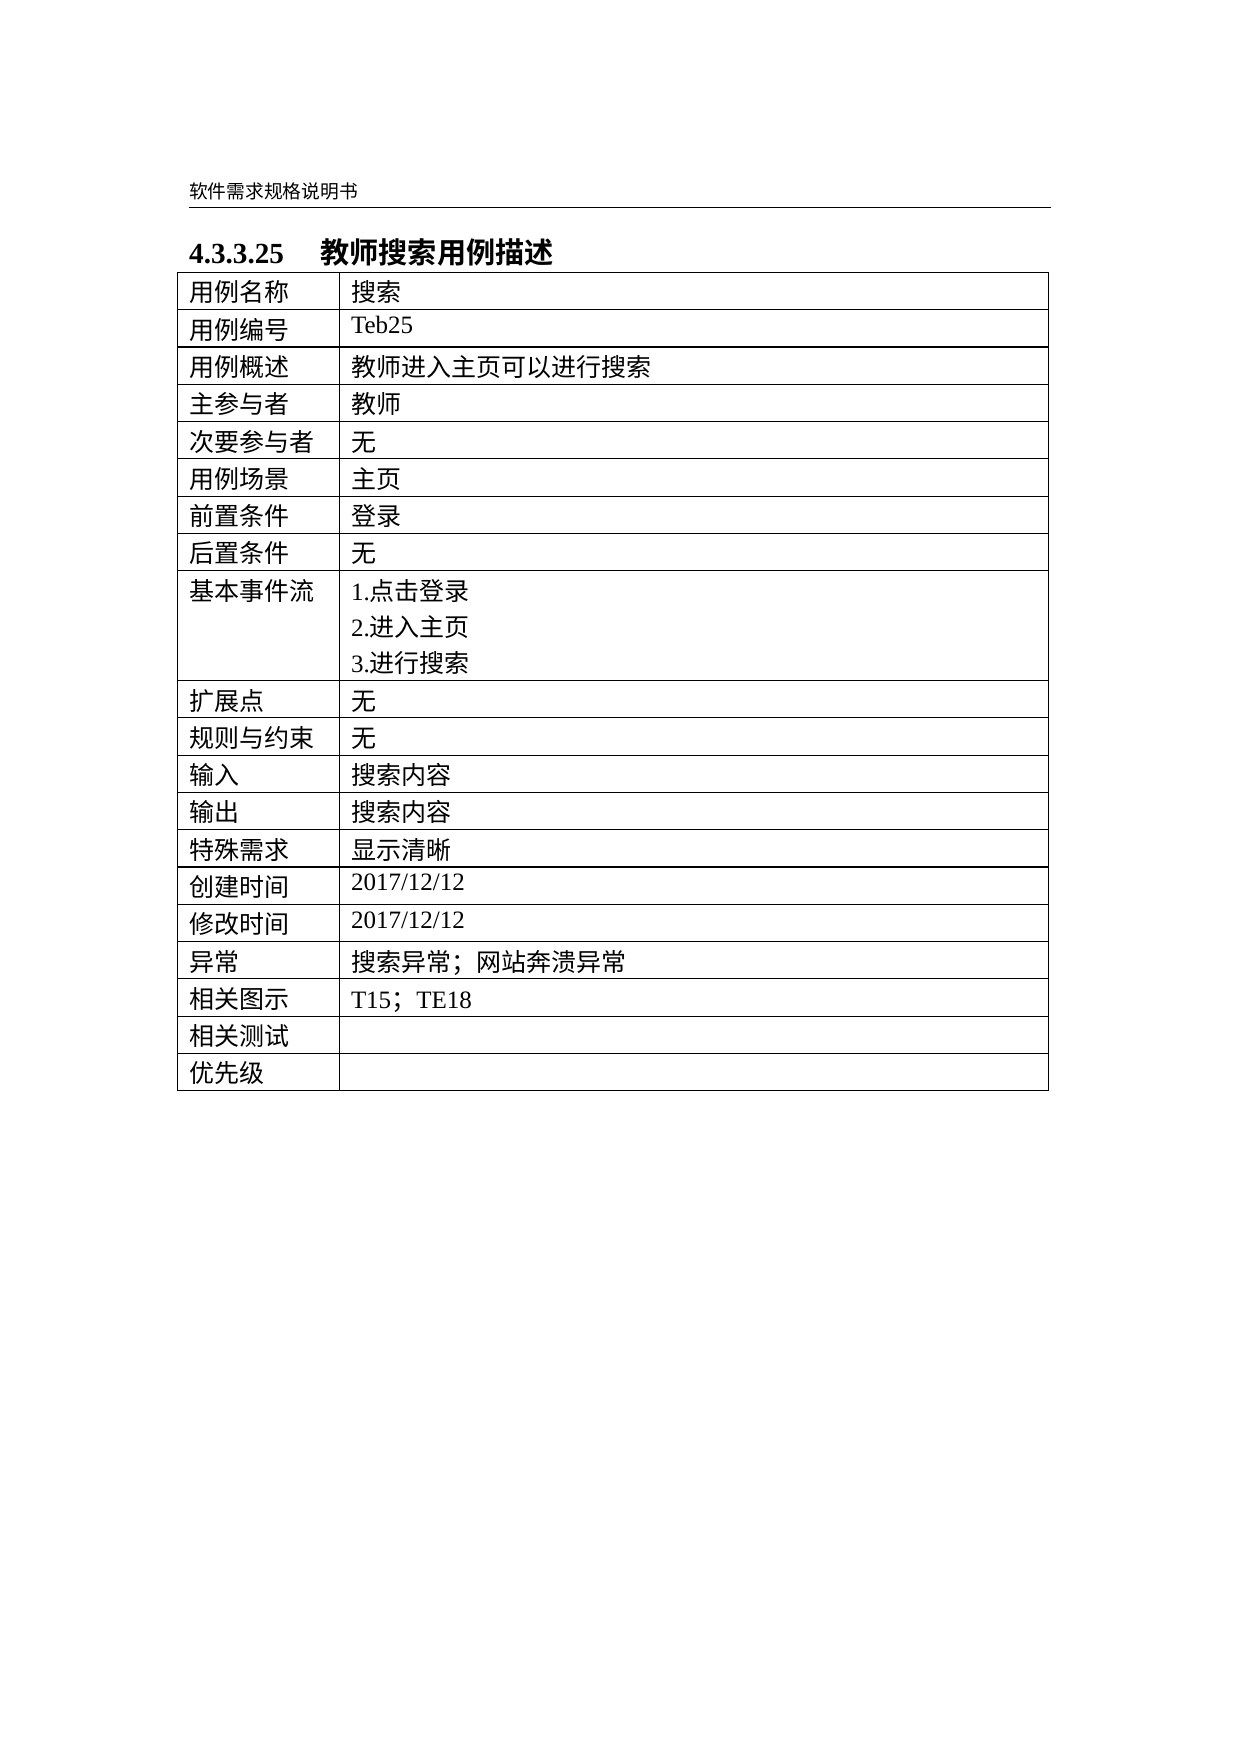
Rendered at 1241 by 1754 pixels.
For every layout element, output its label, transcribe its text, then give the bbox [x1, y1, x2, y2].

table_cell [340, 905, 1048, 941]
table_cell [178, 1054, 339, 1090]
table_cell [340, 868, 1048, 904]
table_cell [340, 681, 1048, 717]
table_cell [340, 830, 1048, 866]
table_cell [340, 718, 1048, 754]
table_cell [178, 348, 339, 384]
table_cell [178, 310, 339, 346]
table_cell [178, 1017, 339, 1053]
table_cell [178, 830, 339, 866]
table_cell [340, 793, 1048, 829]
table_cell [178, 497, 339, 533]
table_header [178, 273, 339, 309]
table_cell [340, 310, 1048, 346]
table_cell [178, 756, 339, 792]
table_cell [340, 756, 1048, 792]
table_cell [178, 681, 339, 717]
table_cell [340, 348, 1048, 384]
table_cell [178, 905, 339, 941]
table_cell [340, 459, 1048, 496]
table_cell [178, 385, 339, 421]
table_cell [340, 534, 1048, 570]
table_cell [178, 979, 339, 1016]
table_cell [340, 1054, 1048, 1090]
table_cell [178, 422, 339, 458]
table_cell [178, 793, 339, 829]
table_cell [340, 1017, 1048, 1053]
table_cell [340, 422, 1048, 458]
subtitle 教师搜索用例描述 [189, 229, 1051, 272]
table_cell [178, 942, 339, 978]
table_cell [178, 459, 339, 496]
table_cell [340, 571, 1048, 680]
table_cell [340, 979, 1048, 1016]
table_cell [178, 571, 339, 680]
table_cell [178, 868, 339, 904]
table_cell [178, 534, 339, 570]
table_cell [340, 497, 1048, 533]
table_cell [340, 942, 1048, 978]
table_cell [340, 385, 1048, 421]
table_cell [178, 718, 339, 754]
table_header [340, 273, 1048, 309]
